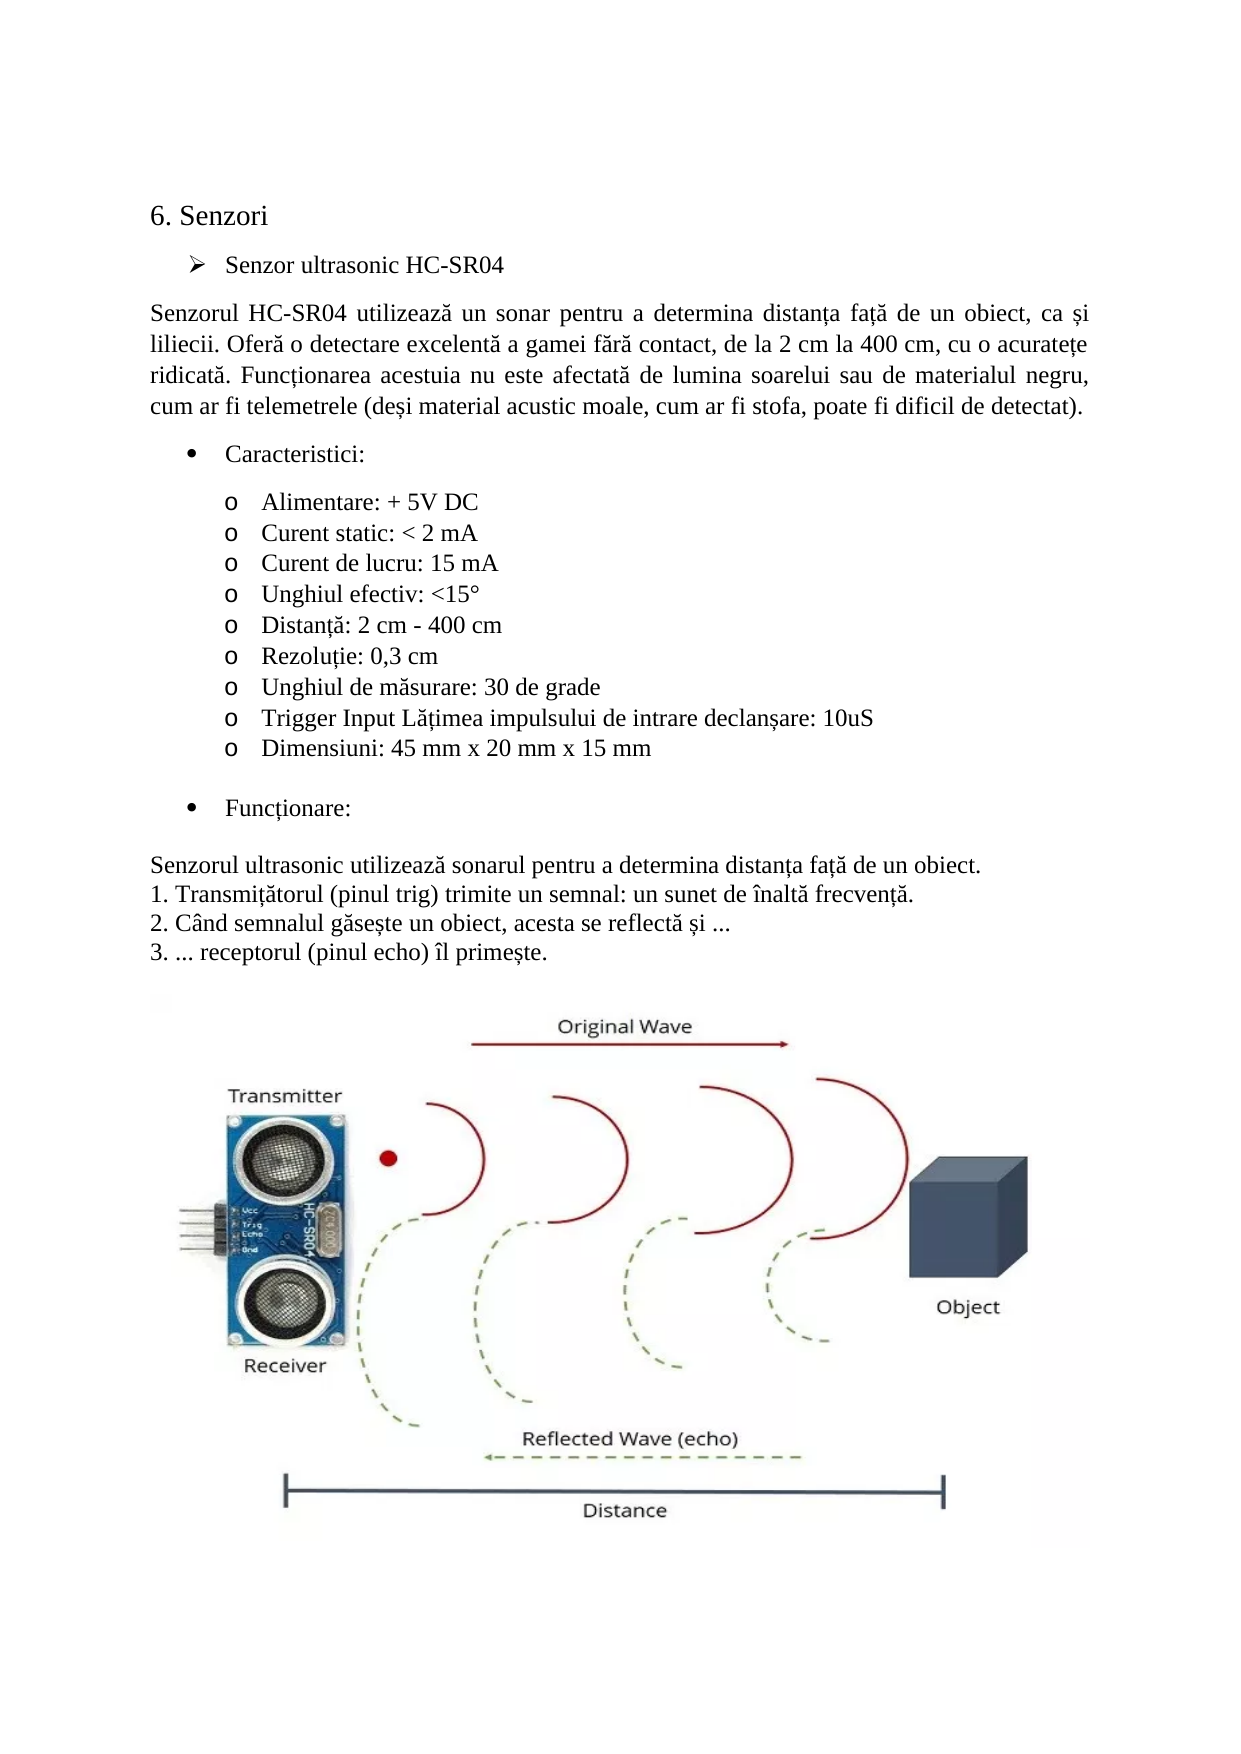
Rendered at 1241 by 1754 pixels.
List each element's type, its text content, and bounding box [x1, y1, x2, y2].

text 6. Senzori [150, 198, 1090, 231]
picture [150, 994, 1091, 1548]
list Curent static: < 2 mA [224, 518, 1090, 548]
list Rezoluție: 0,3 cm [224, 641, 1090, 672]
text 2. Când semnalul găsește un obiect, acesta se reflectă și ... [150, 908, 1090, 937]
list Unghiul de măsurare: 30 de grade [224, 672, 1090, 703]
list Funcționare: [187, 793, 1090, 822]
list Trigger Input Lățimea impulsului de intrare declanșare: 10uS [224, 703, 1090, 733]
text Senzorul HC-SR04 utilizează un sonar pentru a determina distanța față de un obiect, ca și liliecii. Oferă o detectare excelentă a gamei fără contact, de la 2 cm la 400 cm, cu o acuratețe ridicată. Funcționarea acestuia nu este afectată de lumina soarelui sau de materialul negru, cum ar fi telemetrele (deși material acustic moale, cum ar fi stofa, poate fi dificil de detectat). [150, 298, 1090, 420]
list Unghiul efectiv: <15° [224, 579, 1090, 610]
list Curent de lucru: 15 mA [224, 548, 1090, 579]
text 3. ... receptorul (pinul echo) îl primește. [150, 937, 1090, 966]
list Dimensiuni: 45 mm x 20 mm x 15 mm [224, 733, 1090, 764]
list Caracteristici: [187, 439, 1090, 468]
text 1. Transmițătorul (pinul trig) trimite un semnal: un sunet de înaltă frecvență. [150, 879, 1090, 908]
list Alimentare: + 5V DC [224, 487, 1090, 518]
list Senzor ultrasonic HC-SR04 [187, 251, 1090, 279]
list Distanță: 2 cm - 400 cm [224, 610, 1090, 641]
text Senzorul ultrasonic utilizează sonarul pentru a determina distanța față de un obiect. [150, 851, 1090, 879]
